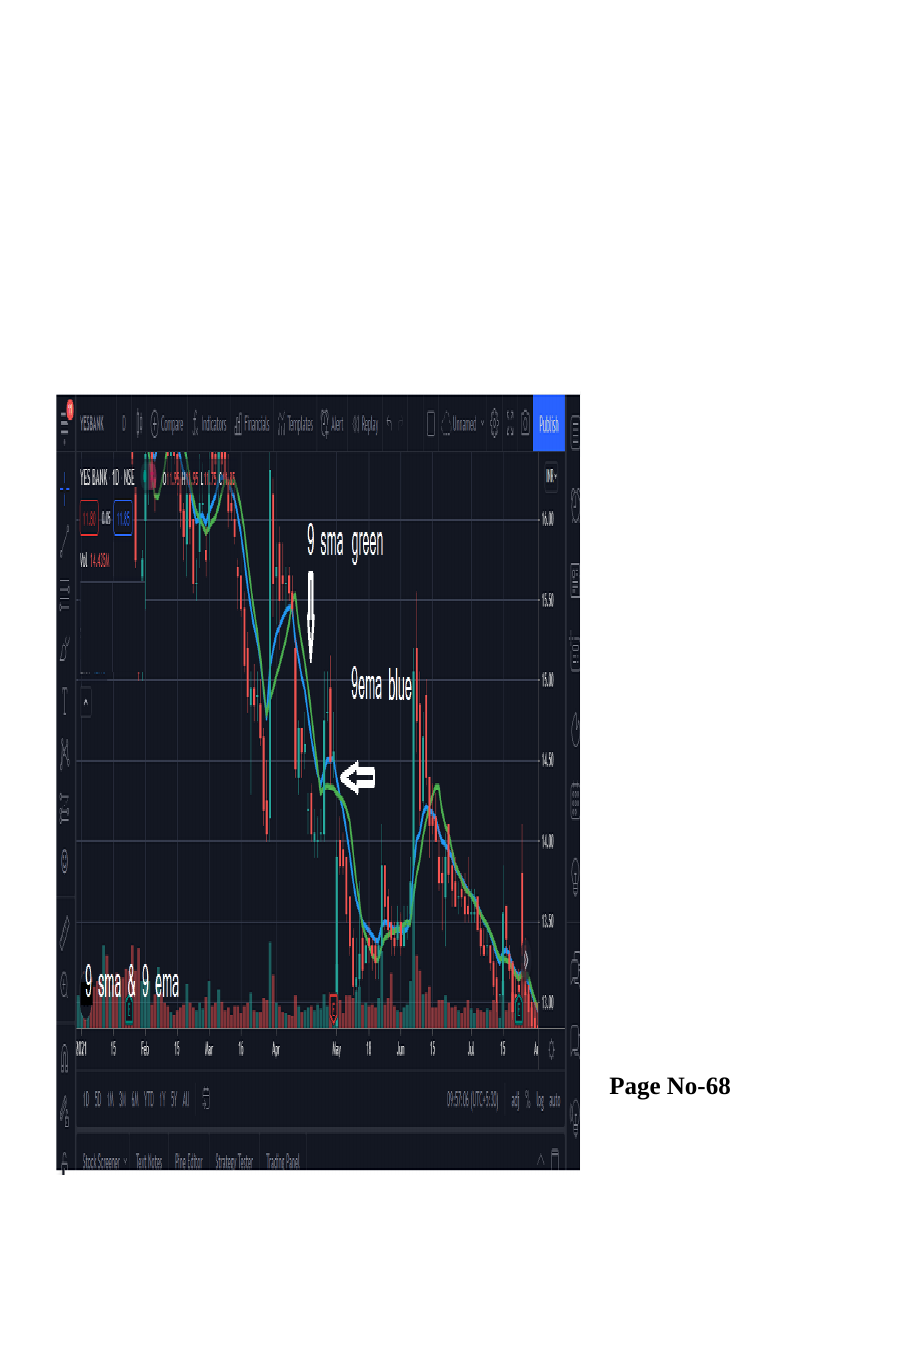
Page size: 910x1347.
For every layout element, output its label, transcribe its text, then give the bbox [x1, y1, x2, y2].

text Page No-68 [580, 1071, 759, 1099]
picture [56, 391, 580, 1175]
